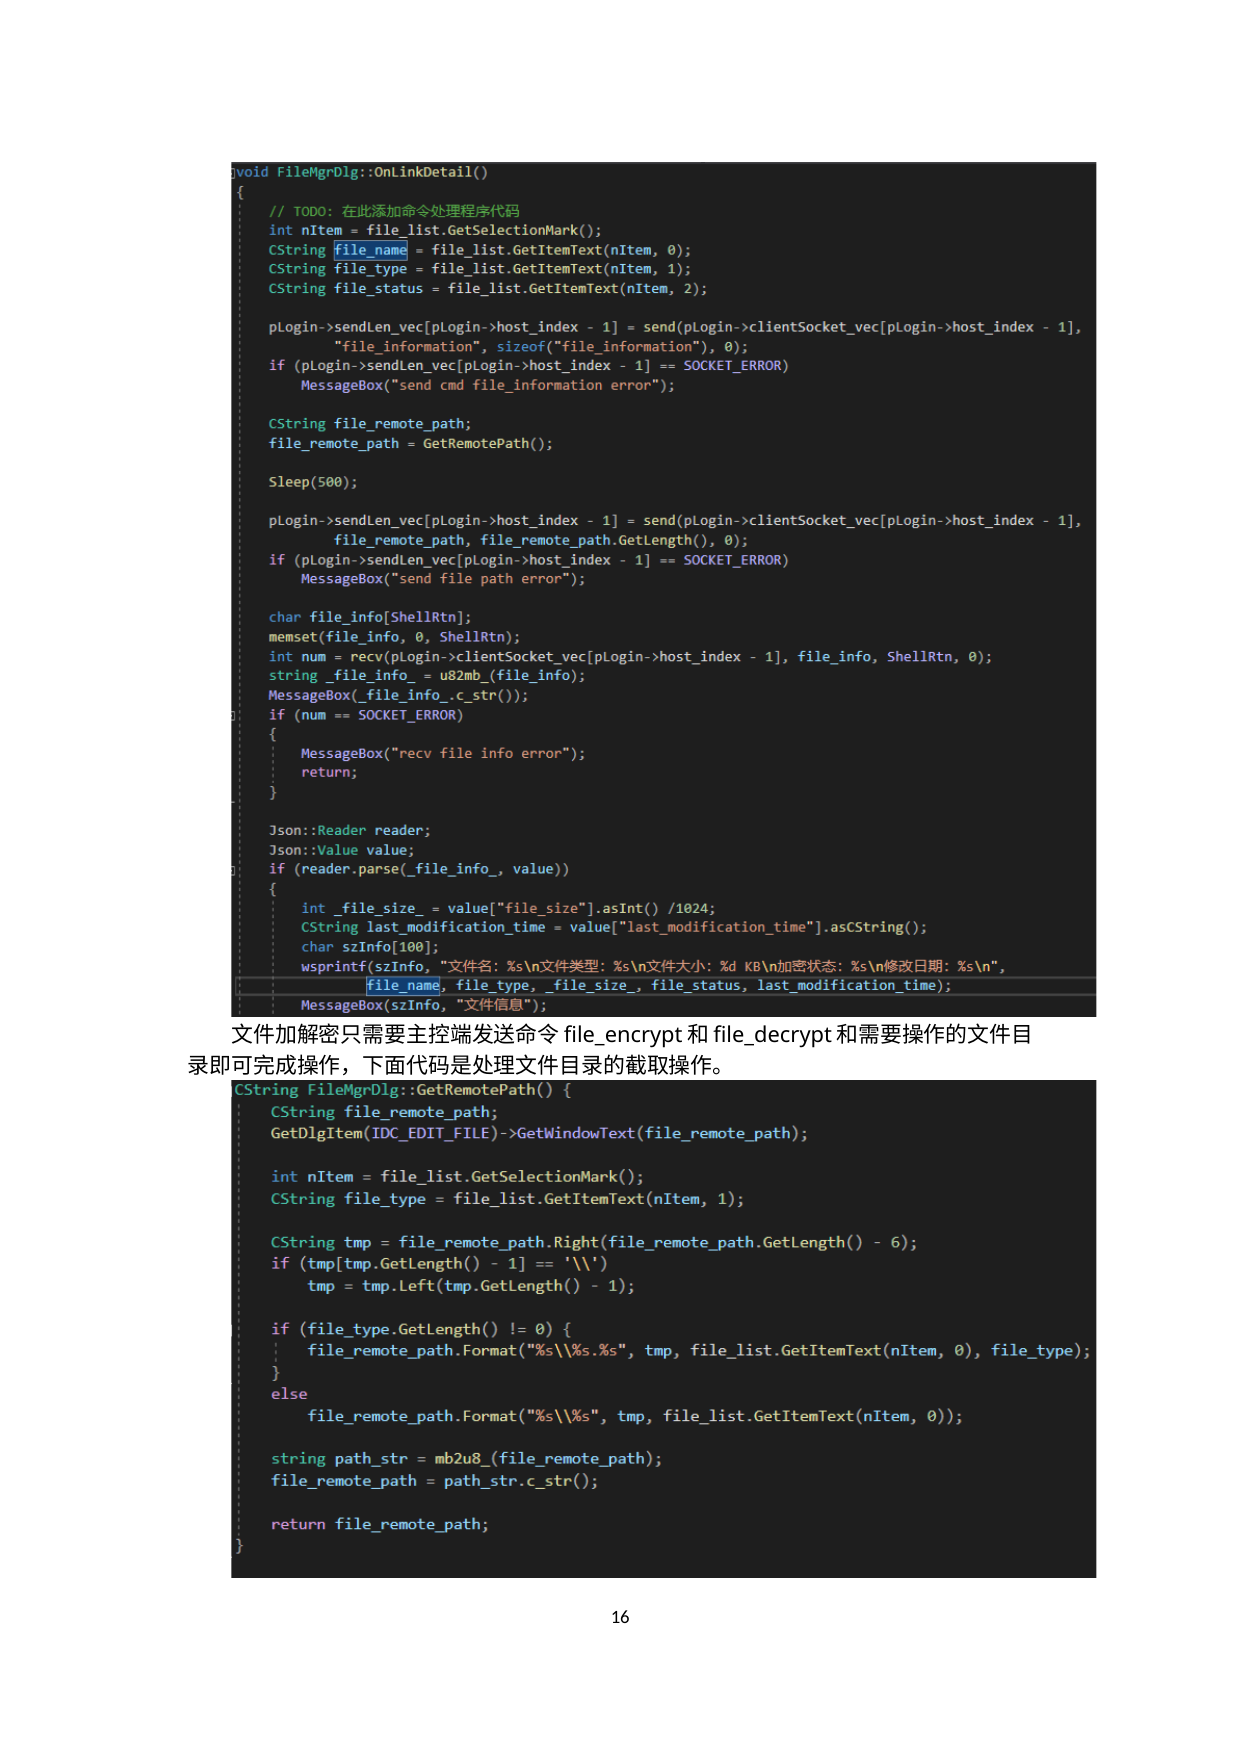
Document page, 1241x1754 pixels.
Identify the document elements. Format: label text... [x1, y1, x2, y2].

picture [231, 1080, 1097, 1578]
picture [231, 162, 1097, 1017]
text 文件加解密只需要主控端发送命令file_encrypt和file_decrypt和需要操作的文件目录即可完成操作，下面代码是处理文件目录的截取操作。 [187, 1017, 1053, 1080]
